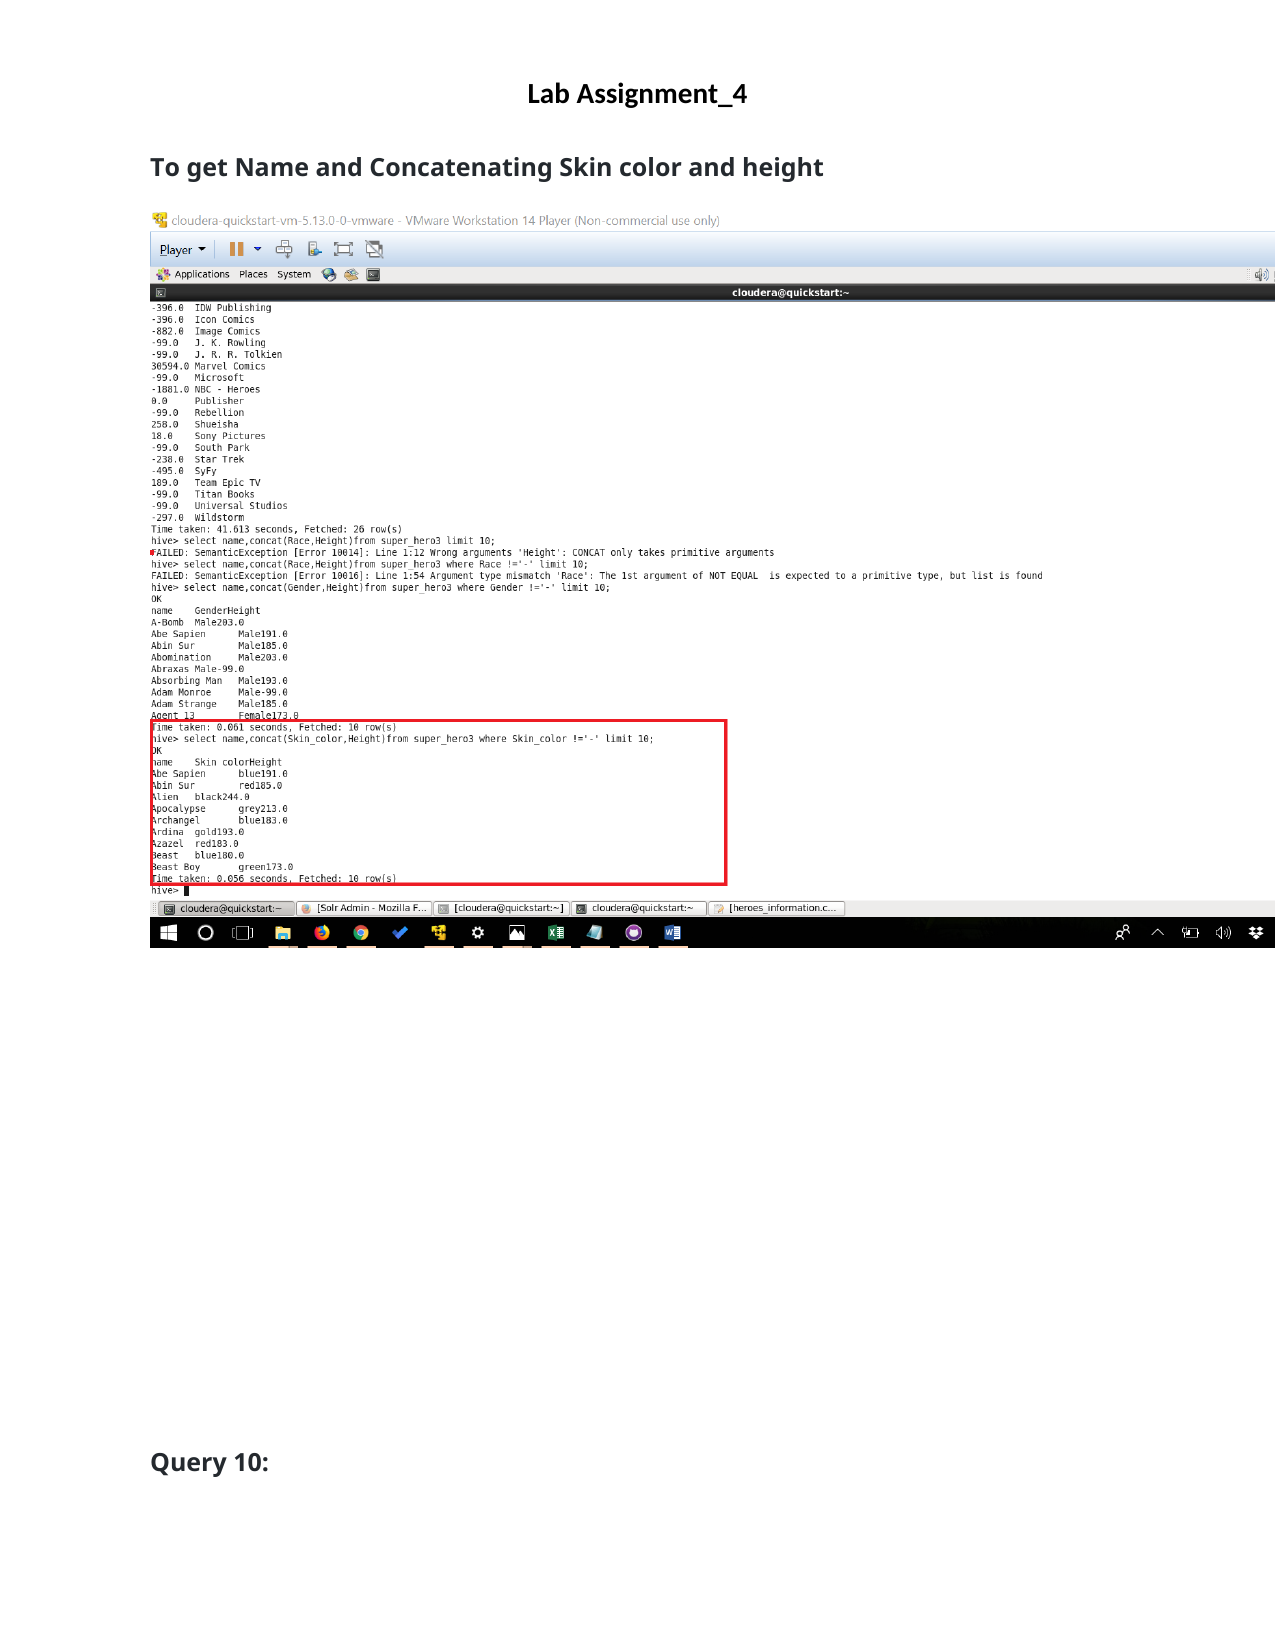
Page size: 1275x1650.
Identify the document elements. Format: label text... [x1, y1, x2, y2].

text Query 10: [150, 1445, 1125, 1479]
picture [150, 209, 1275, 948]
text To get Name and Concatenating Skin color and height [150, 150, 1125, 184]
